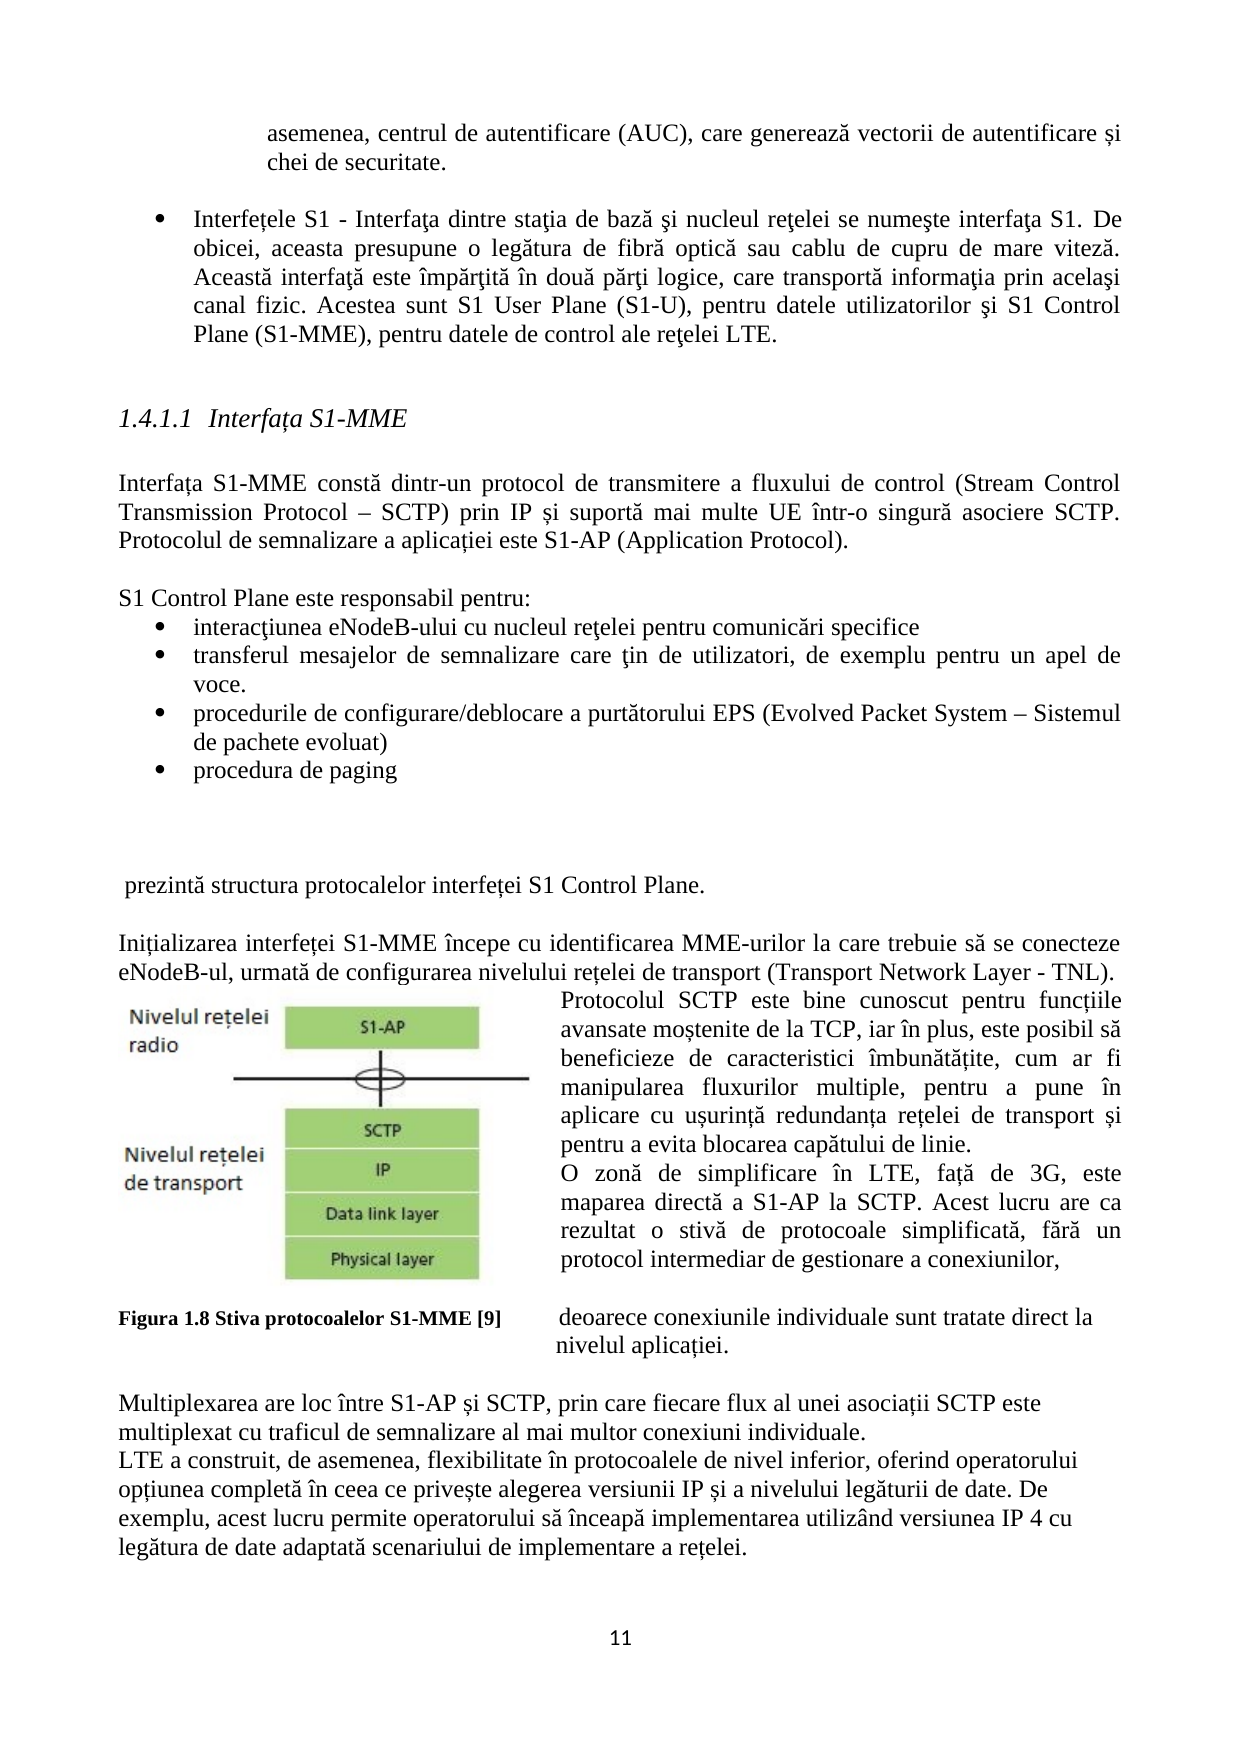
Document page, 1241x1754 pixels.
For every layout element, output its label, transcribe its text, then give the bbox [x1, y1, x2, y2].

text Multiplexarea are loc între S1-AP și SCTP, prin care fiecare flux al unei asociații SCTP este multiplexat cu traficul de semnalizare al mai multor conexiuni individuale. [118, 1388, 1122, 1446]
list procedurile de configurare/deblocare a purtătorului EPS (Evolved Packet System – Sistemul de pachete evoluat) [156, 698, 1122, 756]
text O zonă de simplificare în LTE, față de 3G, este maparea directă a S1-AP la SCTP. Acest lucru are ca rezultat o stivă de protocoale simplificată, fără un protocol intermediar de gestionare a conexiunilor, [542, 1158, 1122, 1273]
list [229, 118, 1122, 176]
text Figura 1.8 prezintă structura protocalelor interfeței S1 Control Plane. [118, 871, 1122, 899]
text S1 Control Plane este responsabil pentru: [118, 583, 1122, 612]
text Protocolul SCTP este bine cunoscut pentru funcțiile avansate moștenite de la TCP, iar în plus, este posibil să beneficieze de caracteristici îmbunătățite, cum ar fi manipularea fluxurilor multiple, pentru a pune în aplicare cu ușurință redundanța rețelei de transport și pentru a evita blocarea capătului de linie. [542, 986, 1122, 1158]
text Inițializarea interfeței S1-MME începe cu identificarea MME-urilor la care trebuie să se conecteze eNodeB-ul, urmată de configurarea nivelului rețelei de transport (Transport Network Layer - TNL). [118, 928, 1122, 986]
list procedura de paging [156, 756, 1122, 784]
text nivelul aplicației. [118, 1331, 1122, 1359]
list transferul mesajelor de semnalizare care ţin de utilizatori, de exemplu pentru un apel de voce. [156, 641, 1122, 698]
picture [118, 985, 542, 1289]
text Figura 1.8 Stiva protocoalelor S1-MME [9] deoarece conexiunile individuale sunt tratate direct la [118, 1302, 1122, 1331]
text Interfața S1-MME constă dintr-un protocol de transmitere a fluxului de control (Stream Control Transmission Protocol – SCTP) prin IP și suportă mai multe UE într-o singură asociere SCTP. Protocolul de semnalizare a aplicației este S1-AP (Application Protocol). [118, 468, 1122, 554]
text LTE a construit, de asemenea, flexibilitate în protocoalele de nivel inferior, oferind operatorului opțiunea completă în ceea ce privește alegerea versiunii IP și a nivelului legăturii de date. De exemplu, acest lucru permite operatorului să înceapă implementarea utilizând versiunea IP 4 cu legătura de date adaptată scenariului de implementare a rețelei. [118, 1446, 1122, 1561]
list Interfețele S1 - Interfaţa dintre staţia de bază şi nucleul reţelei se numeşte interfaţa S1. De obicei, aceasta presupune o legătura de fibră optică sau cablu de cupru de mare viteză. Această interfaţă este împărţită în două părţi logice, care transportă informaţia prin acelaşi canal fizic. Acestea sunt S1 User Plane (S1-U), pentru datele utilizatorilor şi S1 Control Plane (S1-MME), pentru datele de control ale reţelei LTE. [156, 204, 1122, 348]
list interacţiunea eNodeB-ului cu nucleul reţelei pentru comunicări specifice [156, 612, 1122, 641]
subtitle Interfața S1-MME [118, 402, 1122, 433]
